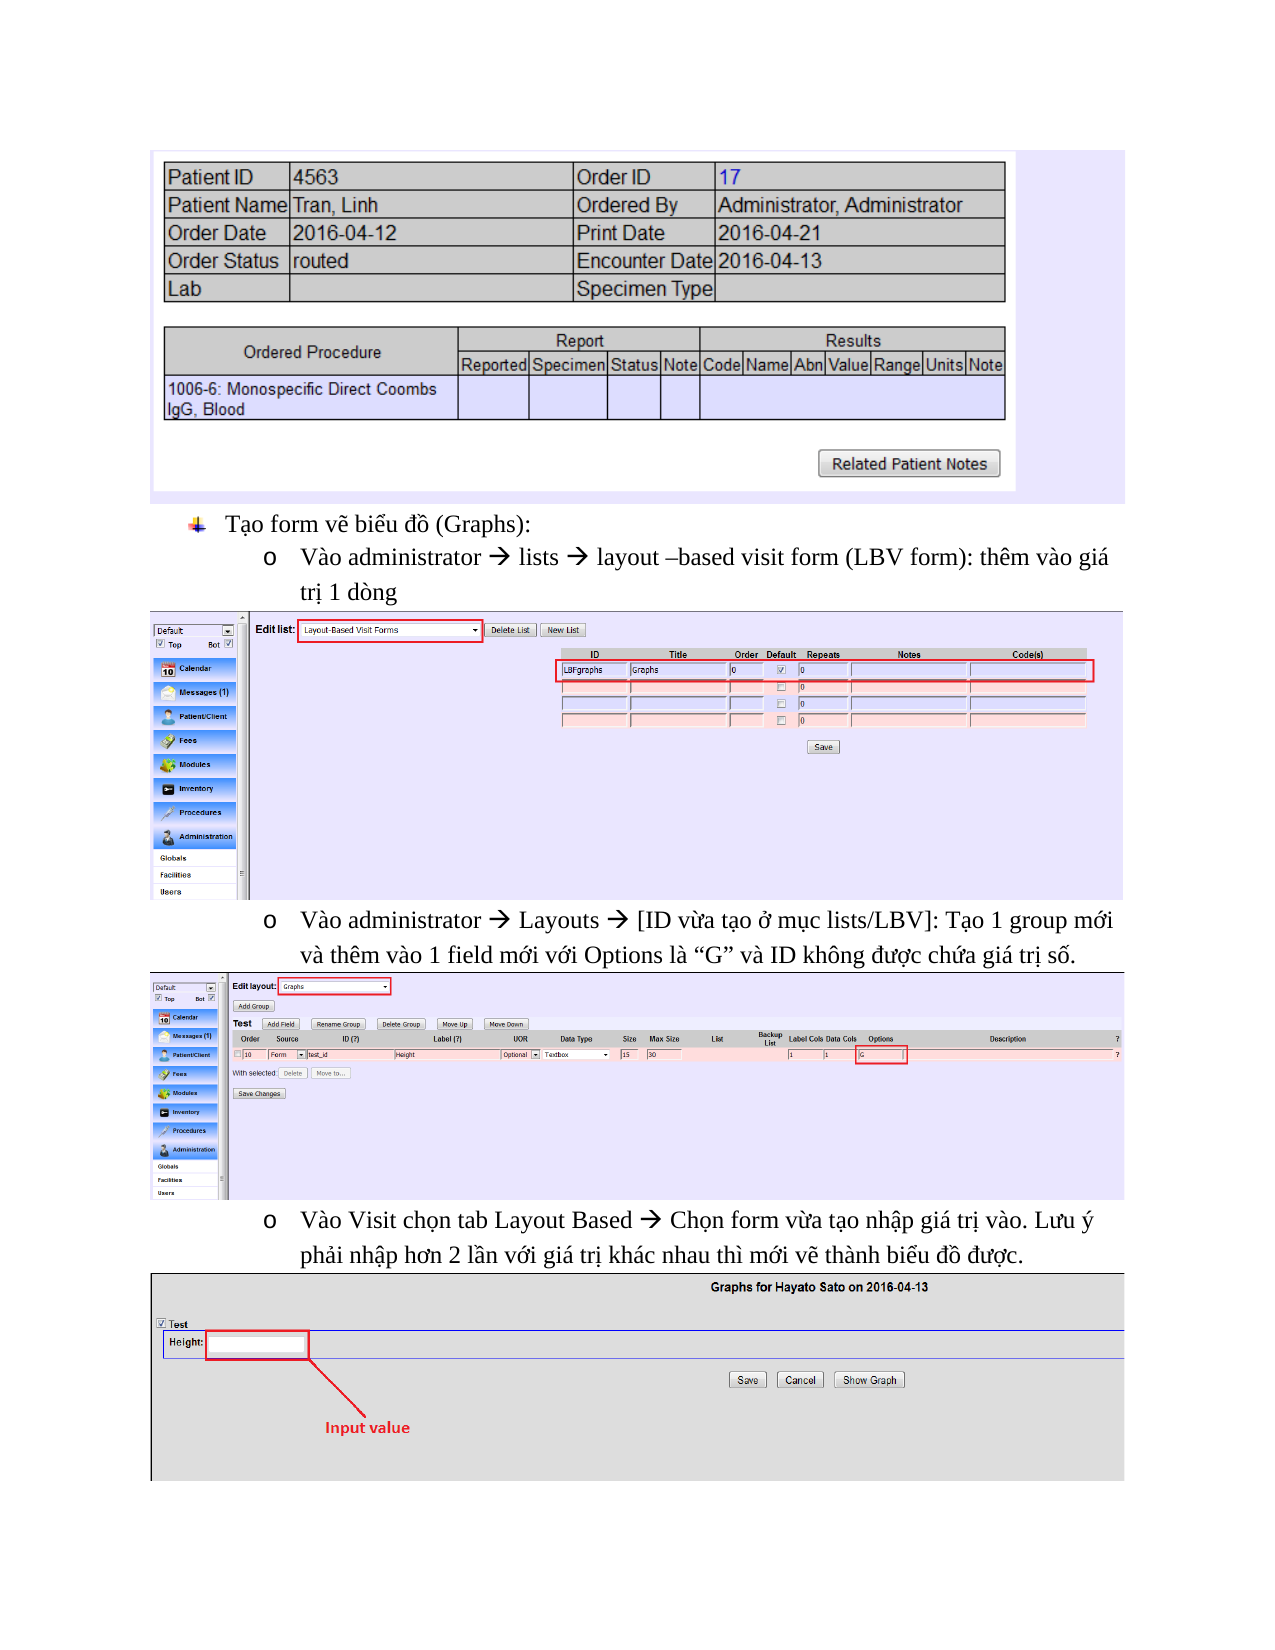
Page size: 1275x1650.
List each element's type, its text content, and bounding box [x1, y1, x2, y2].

picture [188, 515, 206, 533]
list Vào Visit chọn tab Layout Based Chọn form vừa tạo nhập giá trị vào. Lưu ý phải nhập hơn 2 lần với giá trị khác nhau thì mới vẽ thành biểu đồ được. [262, 1205, 1125, 1269]
list Vào administrator Layouts [ID vừa tạo ở mục lists/LBV]: Tạo 1 group mới và thêm vào 1 field mới với Options là “G” và ID không được chứa giá trị số. [262, 905, 1125, 969]
picture [150, 610, 1123, 900]
picture [150, 972, 1125, 1200]
list Tạo form vẽ biểu đồ (Graphs): [187, 509, 1125, 538]
picture [150, 1273, 1125, 1481]
picture [150, 150, 1125, 504]
list Vào administrator lists layout –based visit form (LBV form): thêm vào giá trị 1 dòng [262, 542, 1125, 606]
